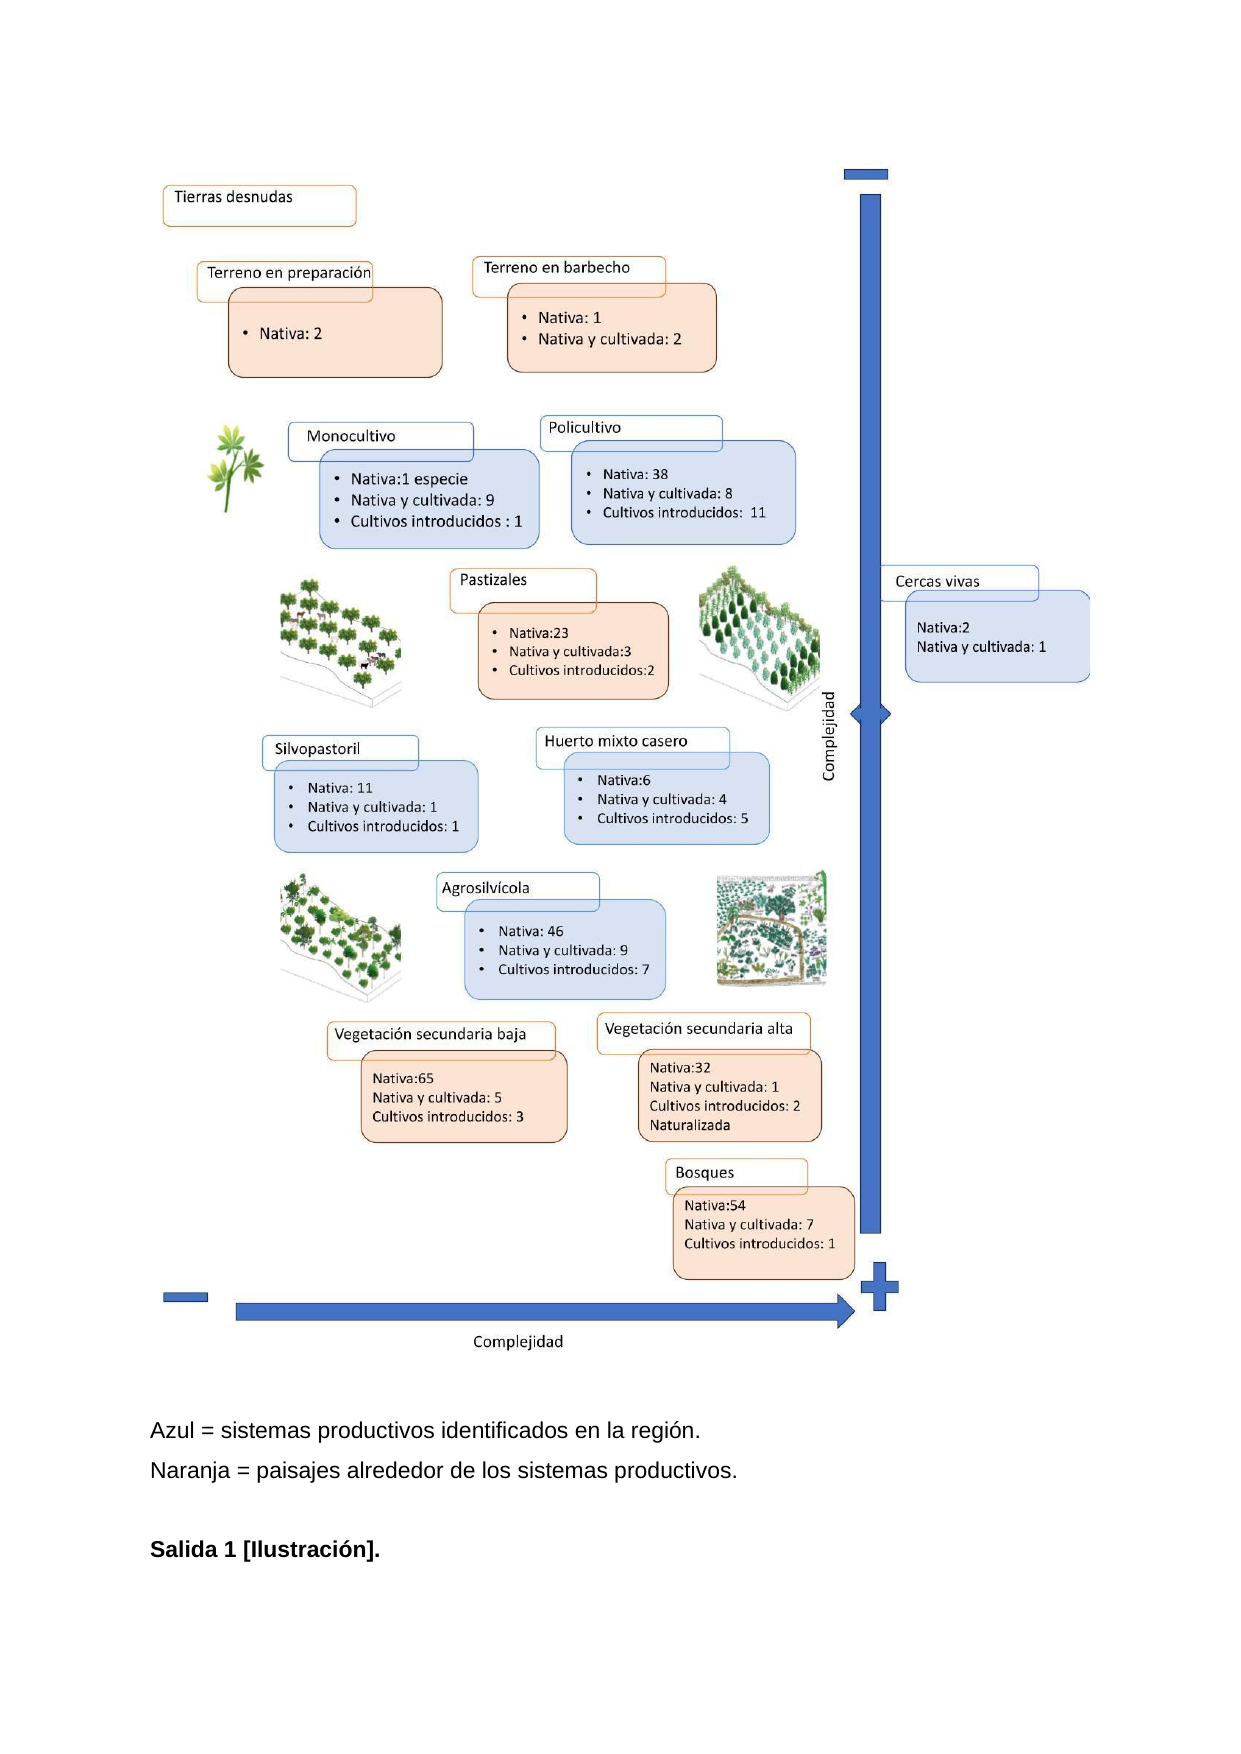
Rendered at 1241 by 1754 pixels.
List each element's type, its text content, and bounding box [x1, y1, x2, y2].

text Salida 1 [Ilustración]. [150, 1536, 1090, 1562]
text Azul = sistemas productivos identificados en la región. [150, 1417, 1090, 1443]
picture [150, 150, 1091, 1365]
text Naranja = paisajes alrededor de los sistemas productivos. [150, 1457, 1090, 1483]
